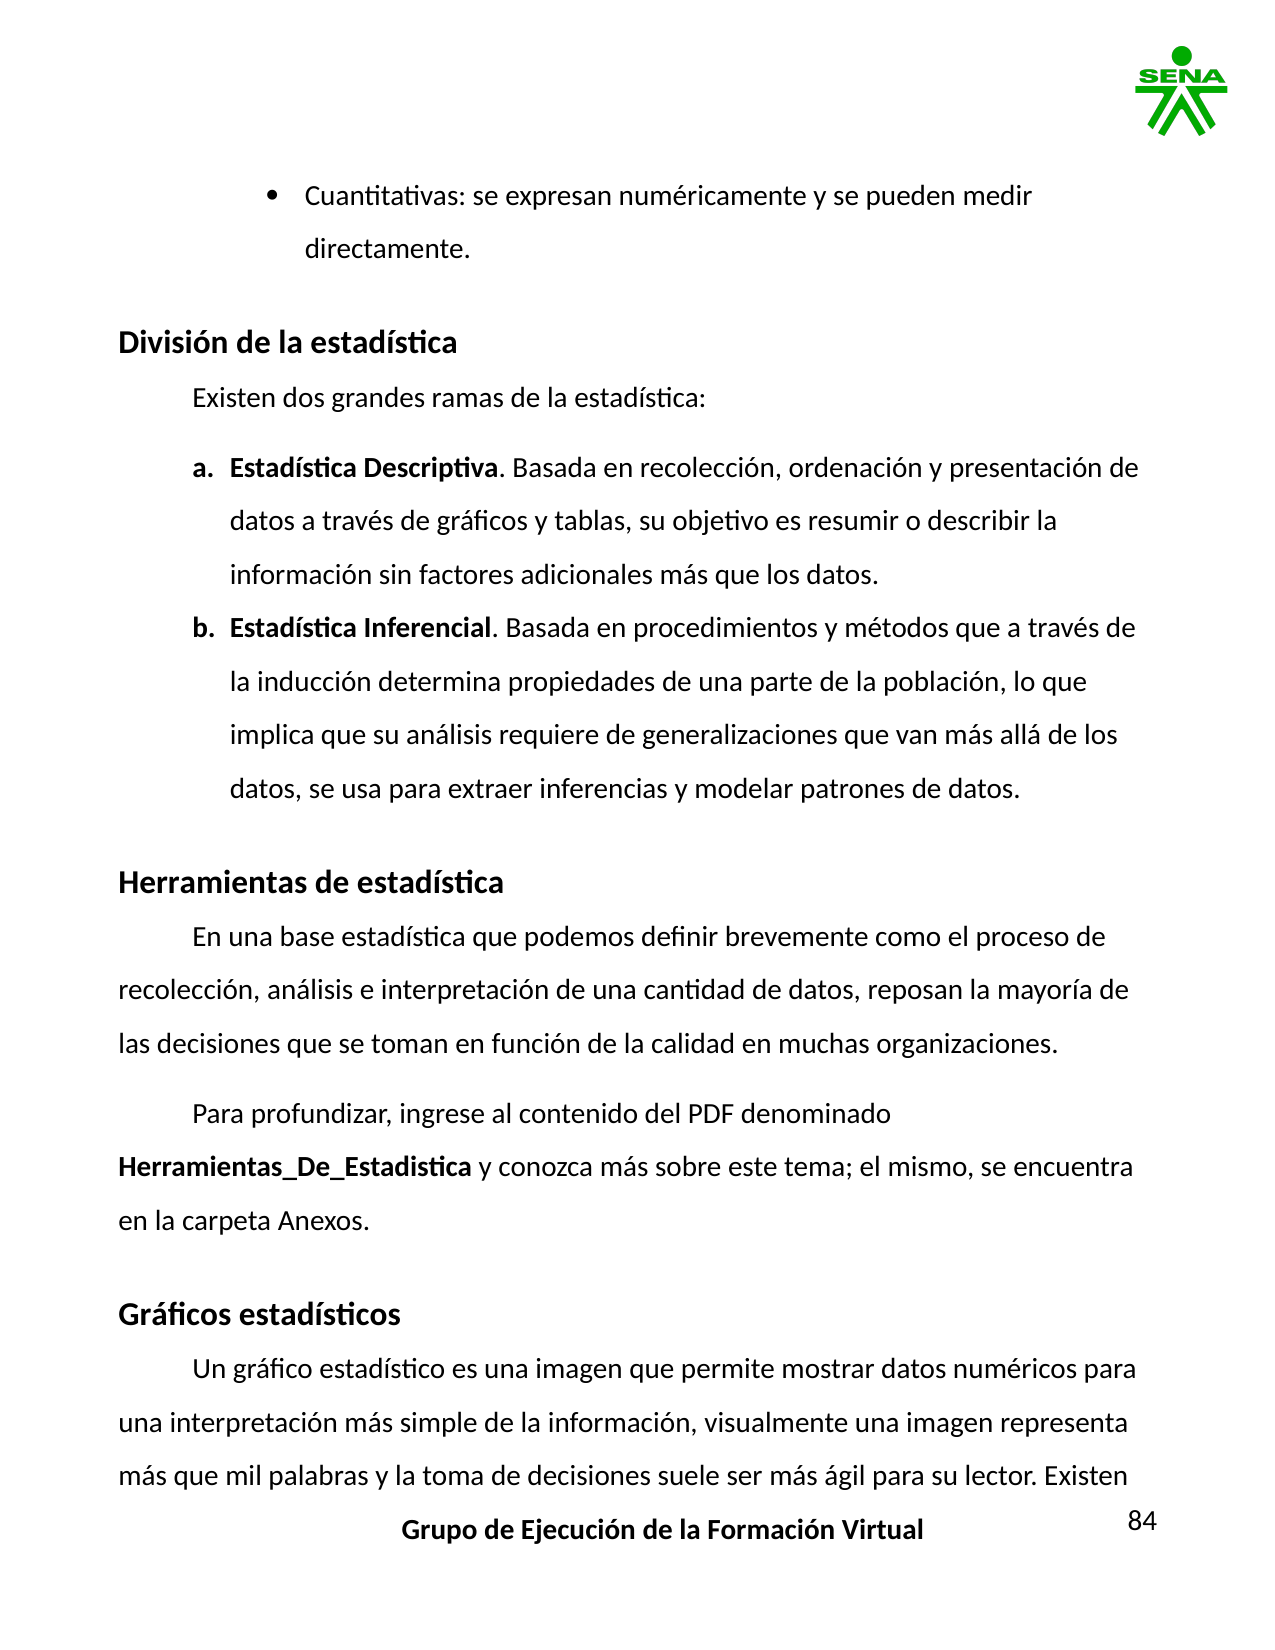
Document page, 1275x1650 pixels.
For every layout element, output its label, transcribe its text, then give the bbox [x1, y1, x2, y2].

list Cuantitativas: se expresan numéricamente y se pueden medir directamente. [267, 177, 1157, 266]
subtitle Herramientas de estadística [118, 861, 1157, 901]
text Existen dos grandes ramas de la estadística: [118, 379, 1157, 414]
list Estadística Descriptiva. Basada en recolección, ordenación y presentación de datos a través de gráficos y tablas, su objetivo es resumir o describir la información sin factores adicionales más que los datos. [192, 449, 1157, 592]
text Para profundizar, ingrese al contenido del PDF denominado Herramientas_De_Estadistica y conozca más sobre este tema; el mismo, se encuentra en la carpeta Anexos. [118, 1095, 1157, 1237]
text En una base estadística que podemos definir brevemente como el proceso de recolección, análisis e interpretación de una cantidad de datos, reposan la mayoría de las decisiones que se toman en función de la calidad en muchas organizaciones. [118, 918, 1157, 1061]
subtitle División de la estadística [118, 322, 1157, 362]
subtitle Gráficos estadísticos [118, 1293, 1157, 1333]
picture [1135, 46, 1228, 136]
list Estadística Inferencial. Basada en procedimientos y métodos que a través de la inducción determina propiedades de una parte de la población, lo que implica que su análisis requiere de generalizaciones que van más allá de los datos, se usa para extraer inferencias y modelar patrones de datos. [192, 609, 1157, 805]
